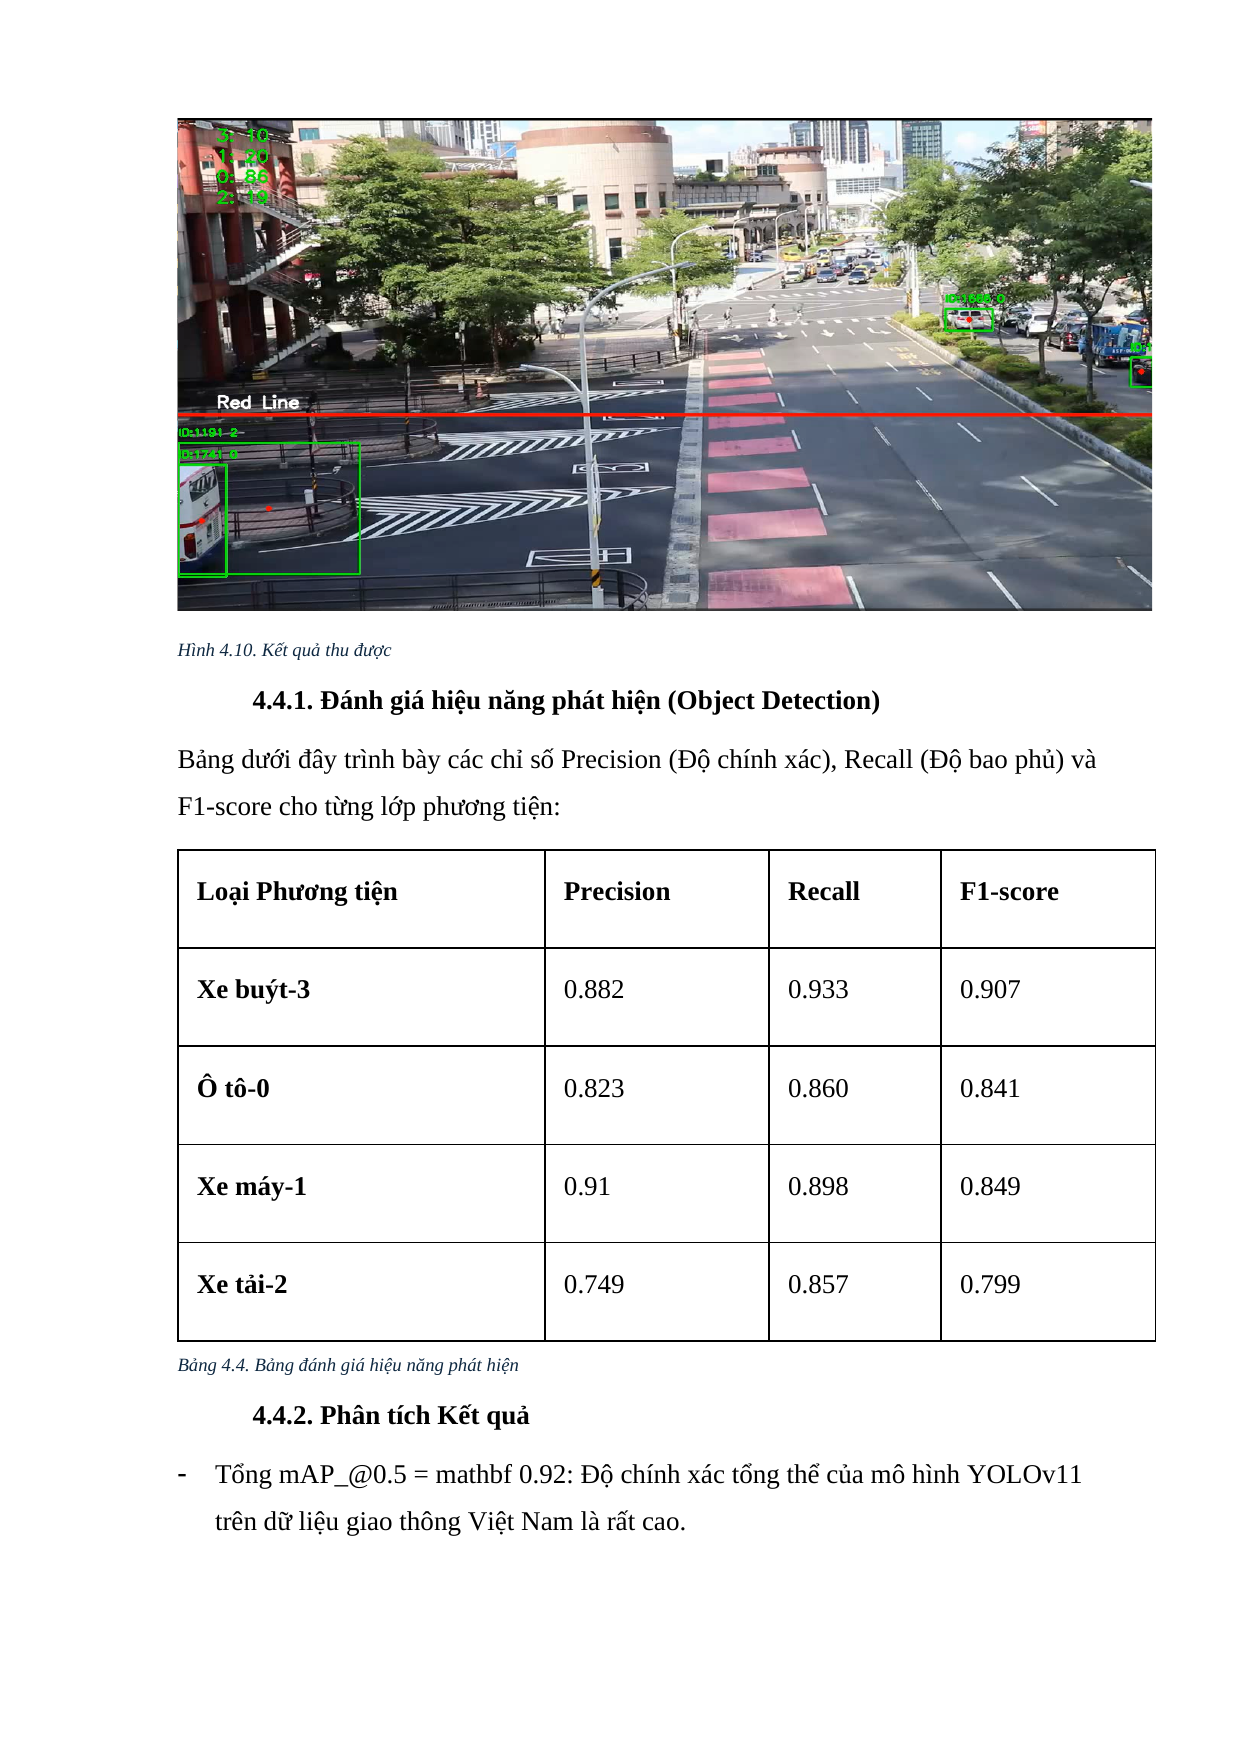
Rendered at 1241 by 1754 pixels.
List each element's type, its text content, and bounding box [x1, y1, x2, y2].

table_cell Xe buýt-3 [179, 949, 544, 1045]
table_cell 0.91 [546, 1145, 768, 1242]
text Bảng dưới đây trình bày các chỉ số Precision (Độ chính xác), Recall (Độ bao phủ) và F1-score cho từng lớp phương tiện: [177, 743, 1122, 821]
table_cell Xe tải-2 [179, 1243, 544, 1340]
table_header F1-score [942, 851, 1155, 947]
table_header Loại Phương tiện [179, 851, 544, 947]
table_cell 0.857 [770, 1243, 940, 1340]
table_cell 0.907 [942, 949, 1155, 1045]
subtitle Phân tích Kết quả [252, 1399, 1122, 1430]
table_cell 0.823 [546, 1047, 768, 1143]
table_header Recall [770, 851, 940, 947]
table_cell 0.841 [942, 1047, 1155, 1143]
list Tổng mAP_@0.5 = mathbf 0.92: Độ chính xác tổng thể của mô hình YOLOv11 trên dữ liệu giao thông Việt Nam là rất cao. [177, 1458, 1122, 1536]
table_cell 0.749 [546, 1243, 768, 1340]
table_cell 0.882 [546, 949, 768, 1045]
subtitle Đánh giá hiệu năng phát hiện (Object Detection) [252, 684, 1122, 715]
table_cell 0.898 [770, 1145, 940, 1242]
table_cell 0.933 [770, 949, 940, 1045]
table_cell 0.849 [942, 1145, 1155, 1242]
table_cell 0.860 [770, 1047, 940, 1143]
picture [177, 118, 1153, 611]
table_cell Ô tô-0 [179, 1047, 544, 1143]
table_header Precision [546, 851, 768, 947]
table_cell 0.799 [942, 1243, 1155, 1340]
table_cell Xe máy-1 [179, 1145, 544, 1242]
